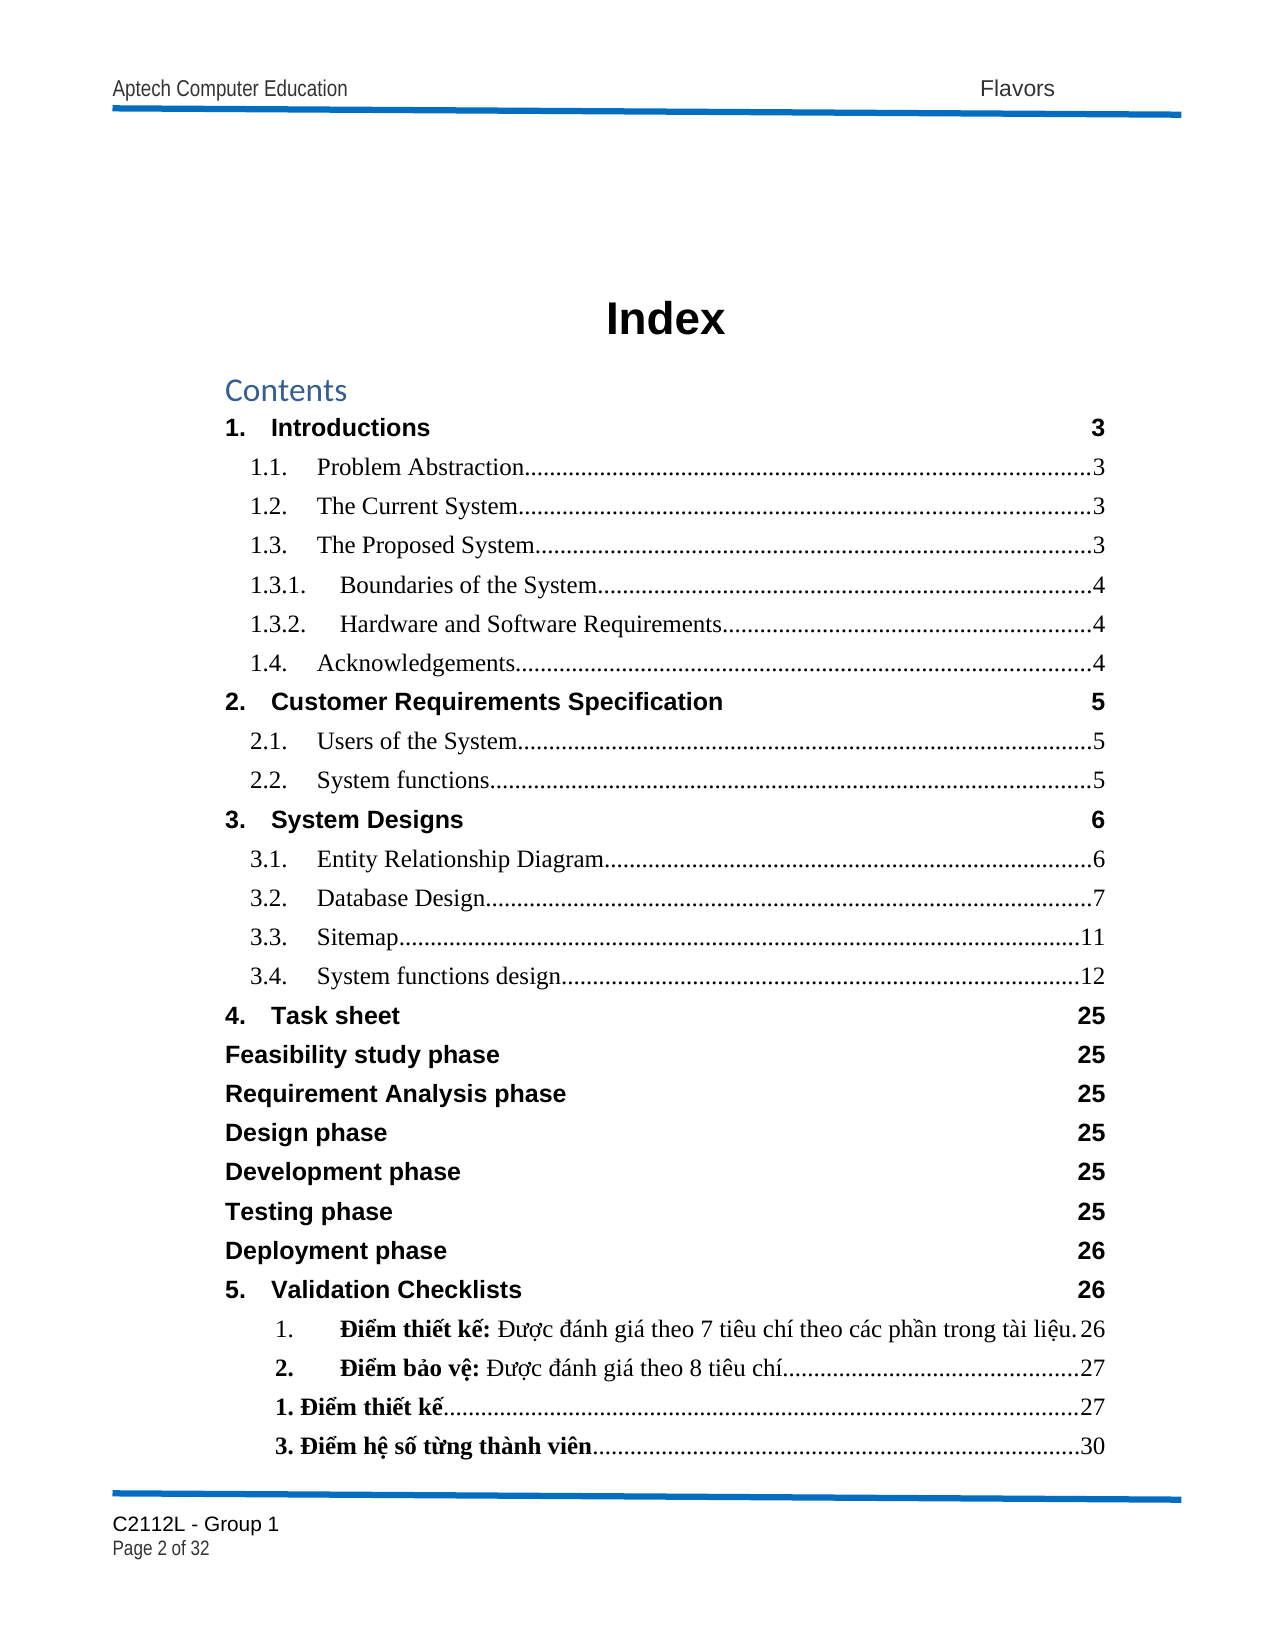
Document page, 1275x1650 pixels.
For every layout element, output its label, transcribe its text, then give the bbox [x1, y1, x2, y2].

text Index [225, 291, 1106, 344]
